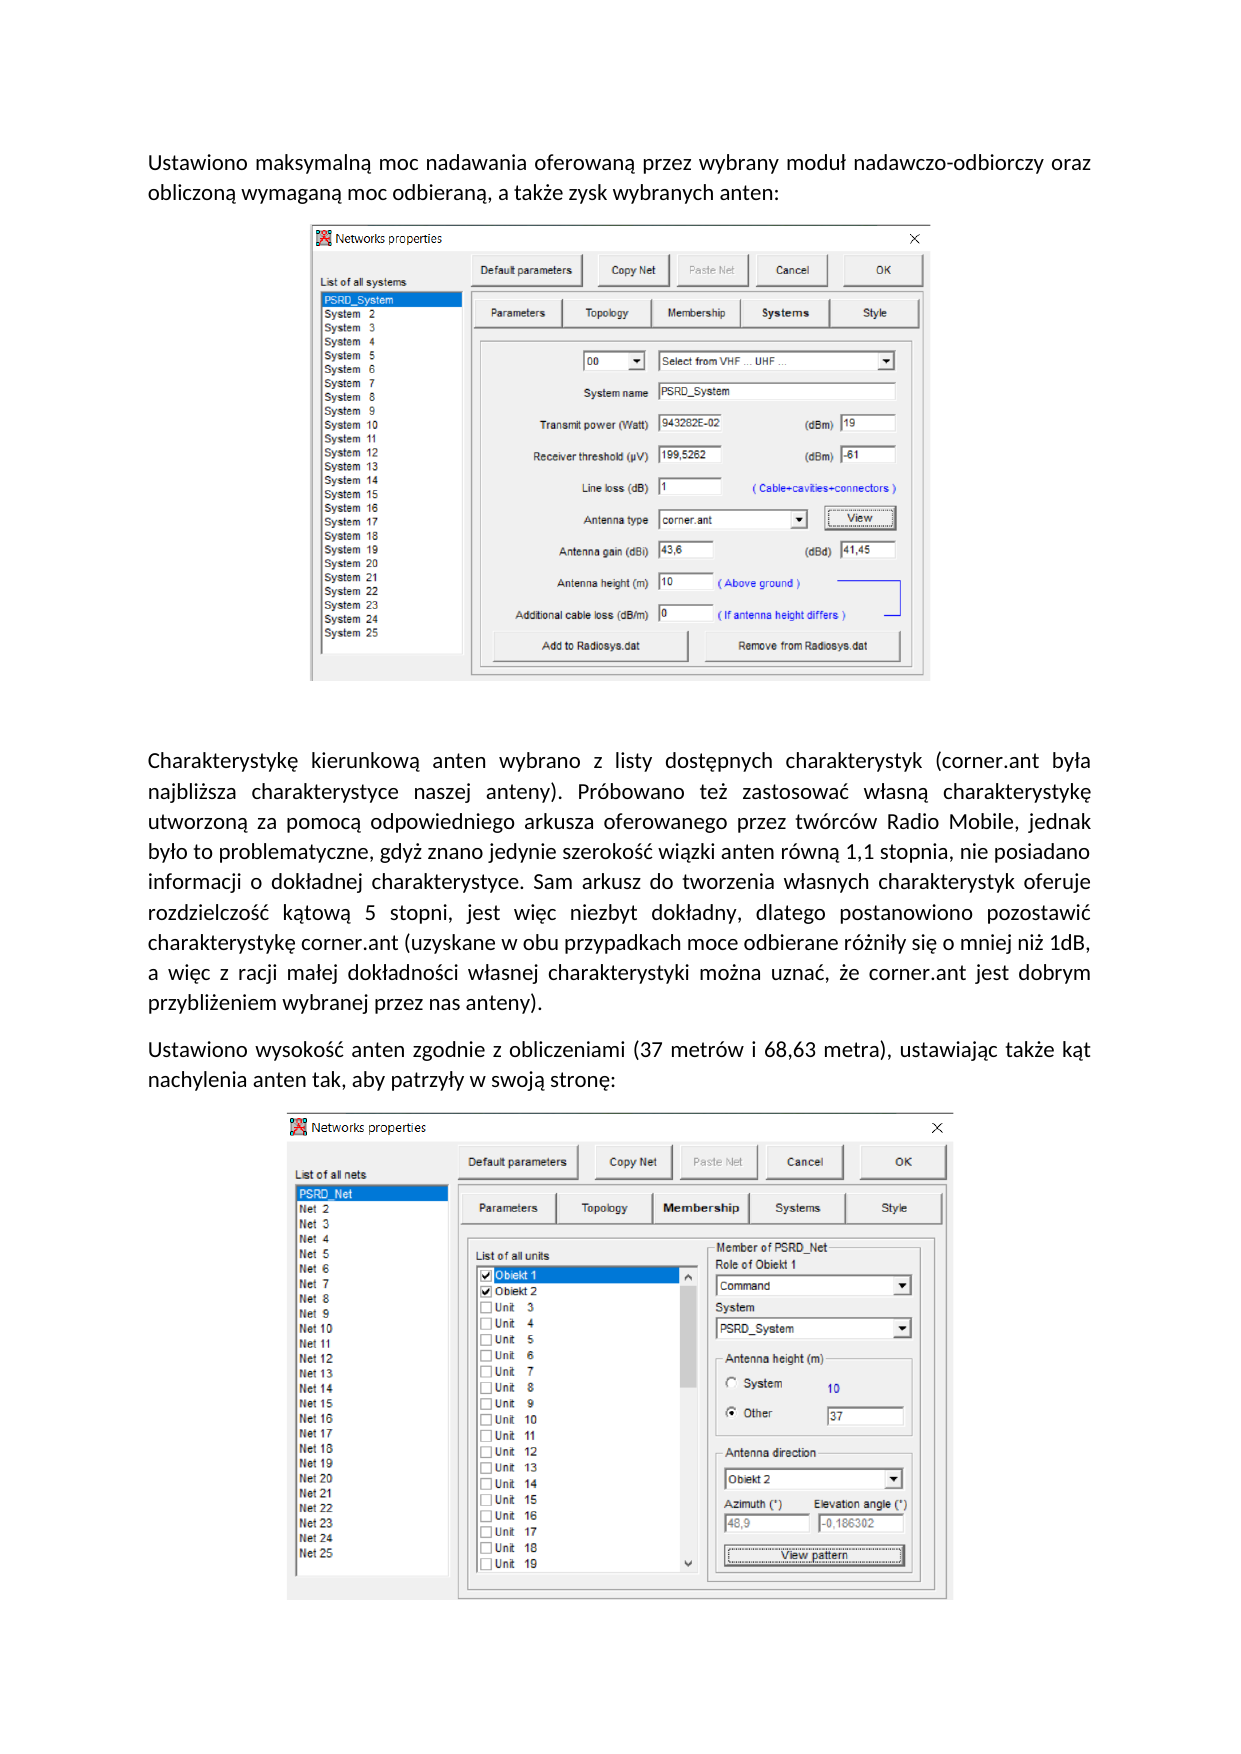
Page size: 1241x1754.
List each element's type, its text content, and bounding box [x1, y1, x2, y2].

picture [309, 224, 931, 681]
text Charakterystykę kierunkową anten wybrano z listy dostępnych charakterystyk (corner.ant była najbliższa charakterystyce naszej anteny). Próbowano też zastosować własną charakterystykę utworzoną za pomocą odpowiedniego arkusza oferowanego przez twórców Radio Mobile, jednak było to problematyczne, gdyż znano jedynie szerokość wiązki anten równą 1,1 stopnia, nie posiadano informacji o dokładnej charakterystyce. Sam arkusz do tworzenia własnych charakterystyk oferuje rozdzielczość kątową 5 stopni, jest więc niezbyt dokładny, dlatego postanowiono pozostawić charakterystykę corner.ant (uzyskane w obu przypadkach moce odbierane różniły się o mniej niż 1dB, a więc z racji małej dokładności własnej charakterystyki można uznać, że corner.ant jest dobrym przybliżeniem wybranej przez nas anteny). [148, 747, 1093, 1016]
text Ustawiono wysokość anten zgodnie z obliczeniami (37 metrów i 68,63 metra), ustawiając także kąt nachylenia anten tak, aby patrzyły w swoją stronę: [148, 1035, 1093, 1093]
text Ustawiono maksymalną moc nadawania oferowaną przez wybrany moduł nadawczo-odbiorczy oraz obliczoną wymaganą moc odbieraną, a także zysk wybranych anten: [148, 148, 1093, 206]
picture [286, 1112, 954, 1600]
